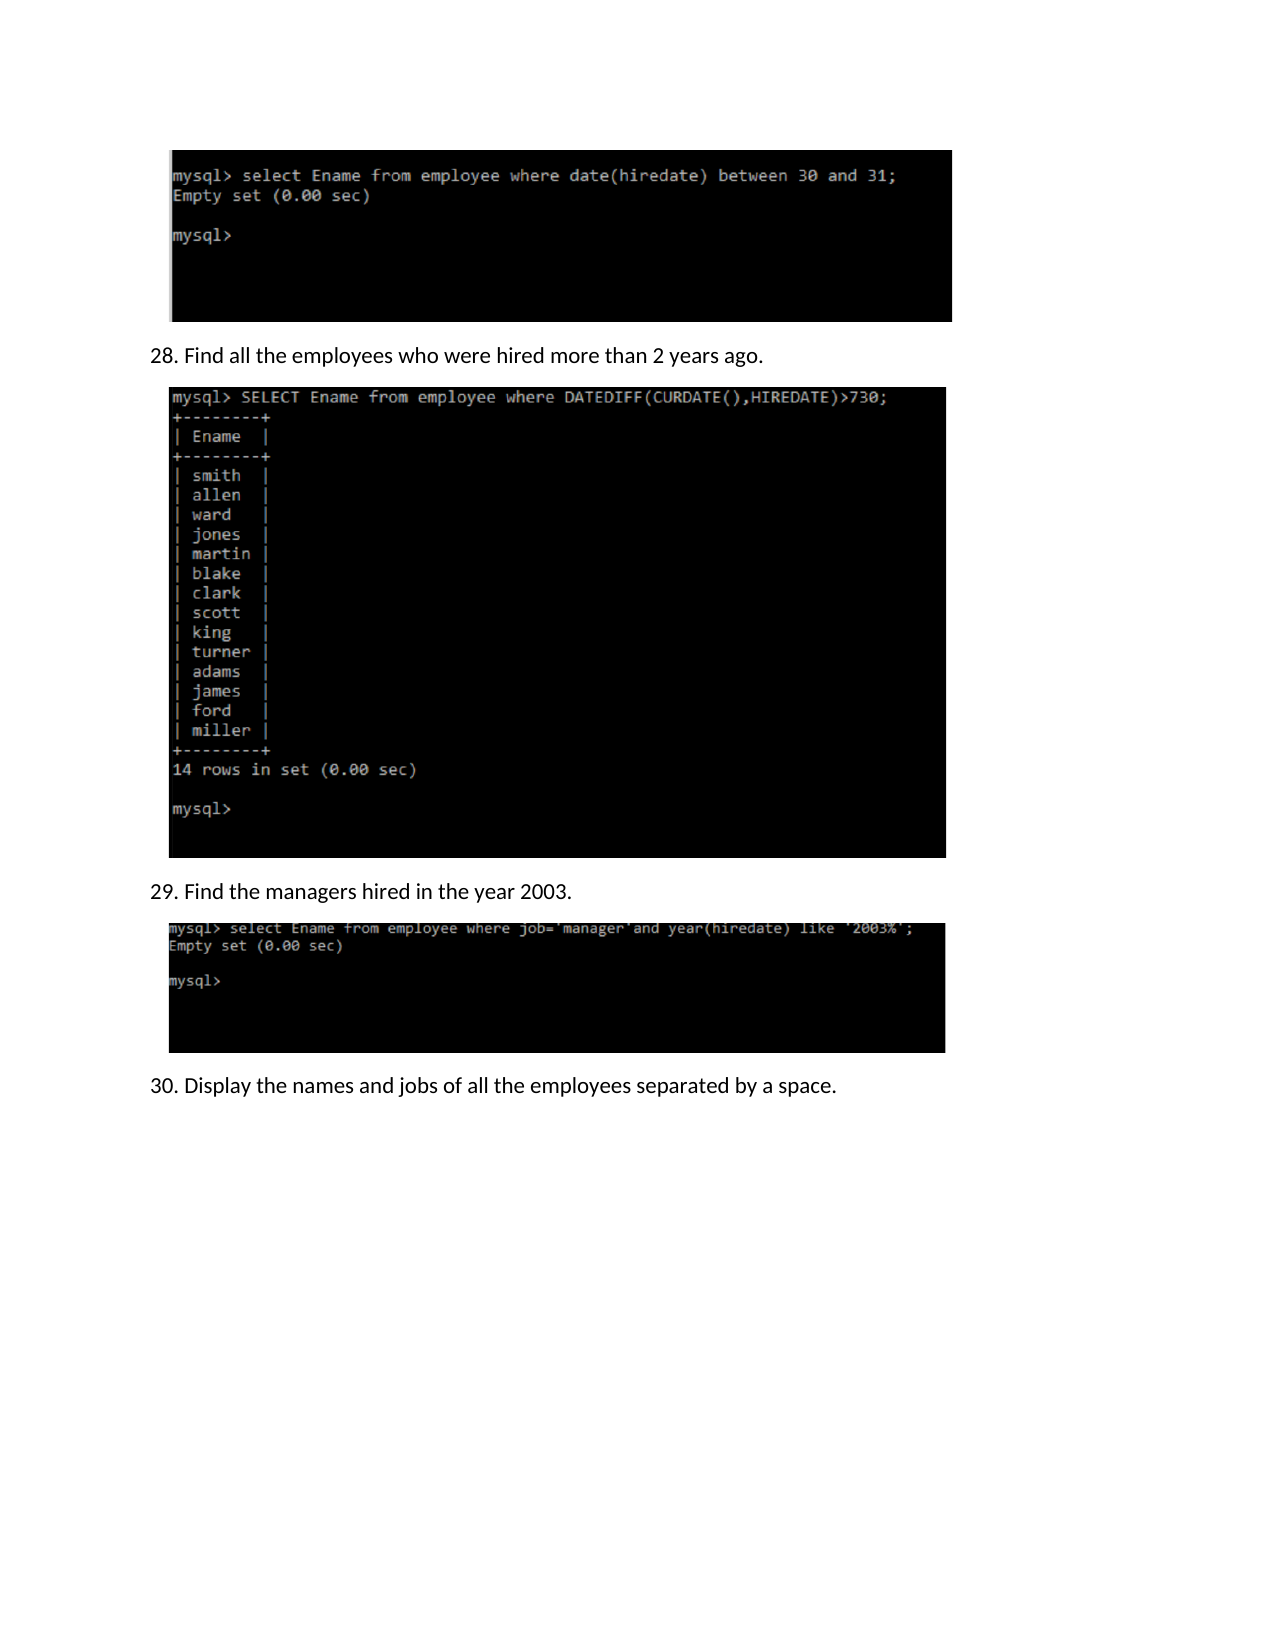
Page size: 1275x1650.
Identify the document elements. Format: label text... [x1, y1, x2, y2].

text 30. Display the names and jobs of all the employees separated by a space. [150, 1071, 1125, 1099]
text 29. Find the managers hired in the year 2003. [150, 877, 1125, 905]
text 28. Find all the employees who were hired more than 2 years ago. [150, 341, 1125, 369]
